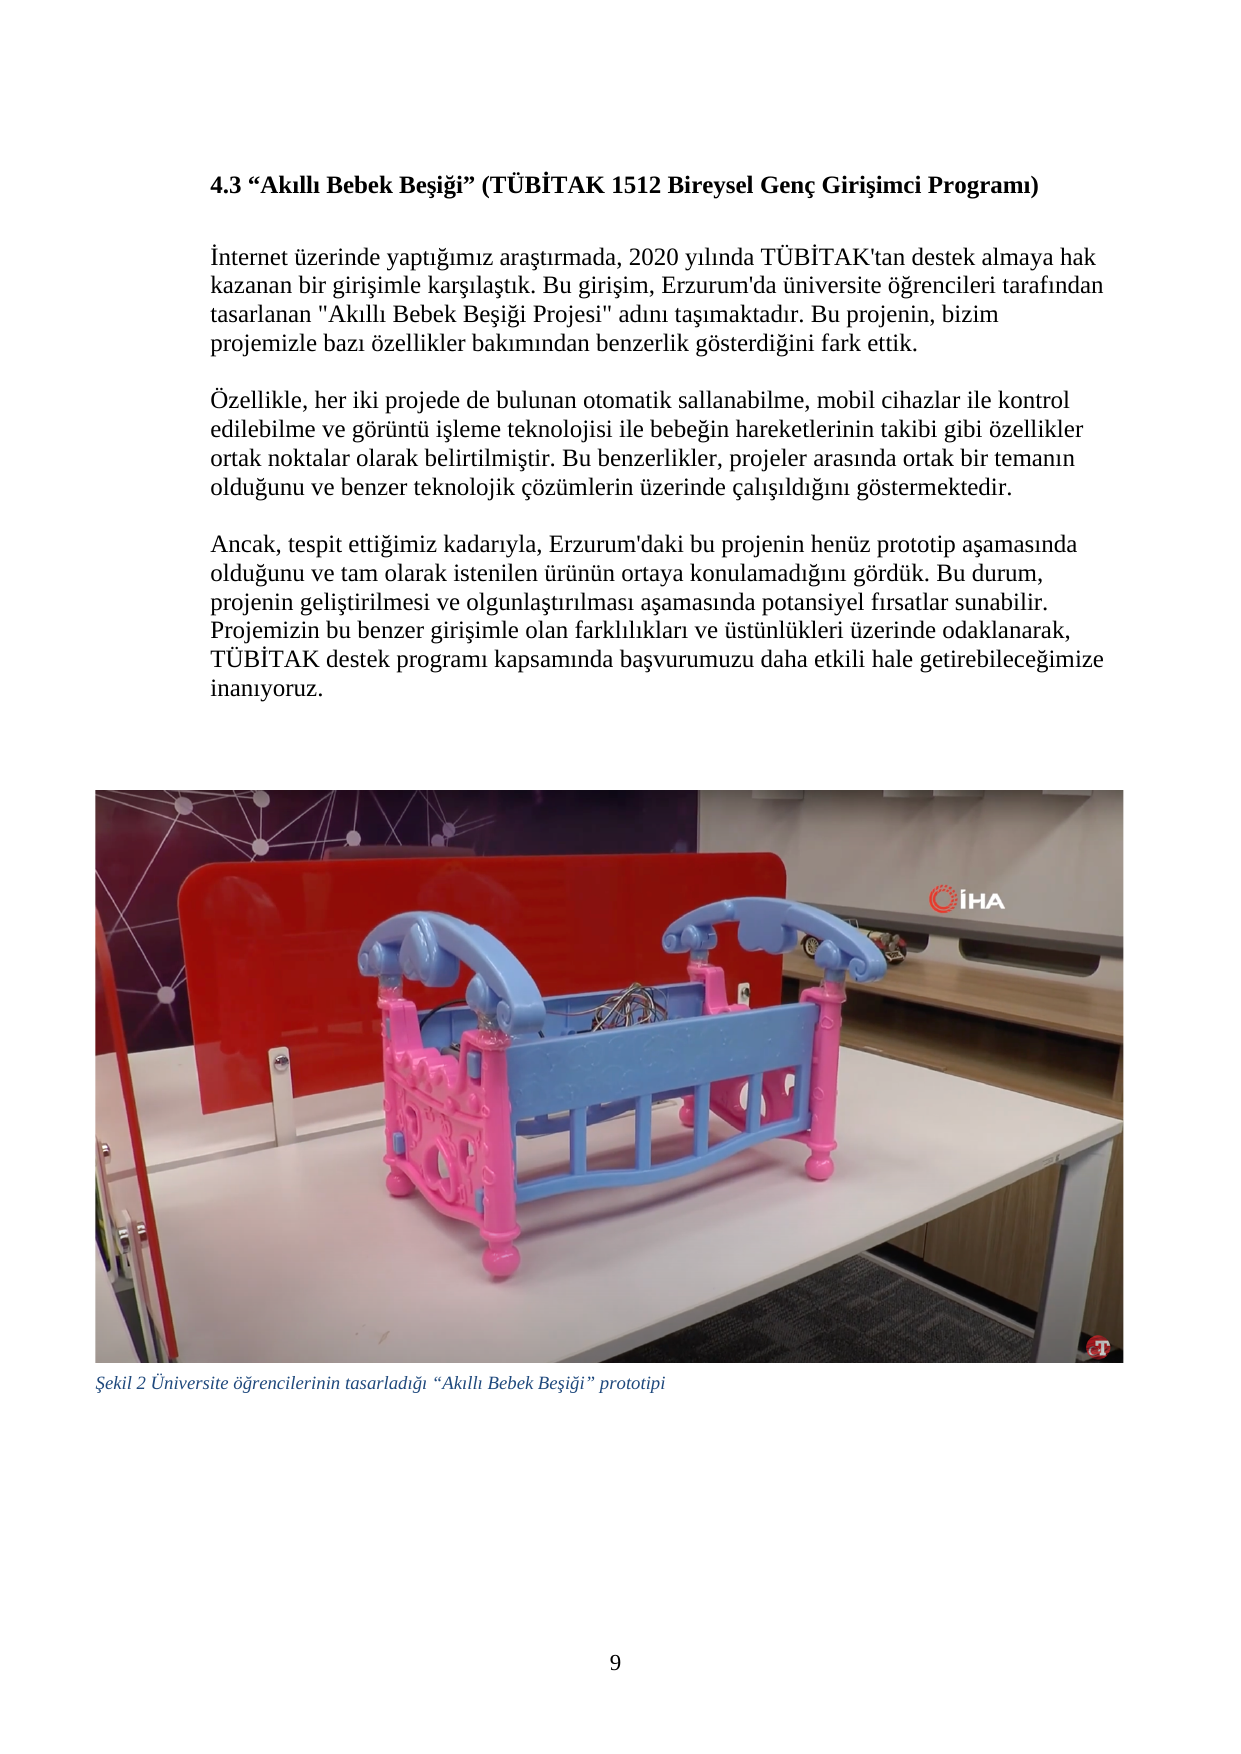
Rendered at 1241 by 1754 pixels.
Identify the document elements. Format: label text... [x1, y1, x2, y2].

text Özellikle, her iki projede de bulunan otomatik sallanabilme, mobil cihazlar ile kontrol edilebilme ve görüntü işleme teknolojisi ile bebeğin hareketlerinin takibi gibi özellikler ortak noktalar olarak belirtilmiştir. Bu benzerlikler, projeler arasında ortak bir temanın olduğunu ve benzer teknolojik çözümlerin üzerinde çalışıldığını göstermektedir. [210, 386, 1105, 501]
text Ancak, tespit ettiğimiz kadarıyla, Erzurum'daki bu projenin henüz prototip aşamasında olduğunu ve tam olarak istenilen ürünün ortaya konulamadığını gördük. Bu durum, projenin geliştirilmesi ve olgunlaştırılması aşamasında potansiyel fırsatlar sunabilir. Projemizin bu benzer girişimle olan farklılıkları ve üstünlükleri üzerinde odaklanarak, TÜBİTAK destek programı kapsamında başvurumuzu daha etkili hale getirebileceğimize inanıyoruz. [210, 529, 1105, 702]
text İnternet üzerinde yaptığımız araştırmada, 2020 yılında TÜBİTAK'tan destek almaya hak kazanan bir girişimle karşılaştık. Bu girişim, Erzurum'da üniversite öğrencileri tarafından tasarlanan "Akıllı Bebek Beşiği Projesi" adını taşımaktadır. Bu projenin, bizim projemizle bazı özellikler bakımından benzerlik gösterdiğini fark ettik. [210, 242, 1105, 357]
picture [95, 790, 1124, 1363]
subtitle 4.3 “Akıllı Bebek Beşiği” (TÜBİTAK 1512 Bireysel Genç Girişimci Programı) [210, 170, 1105, 199]
